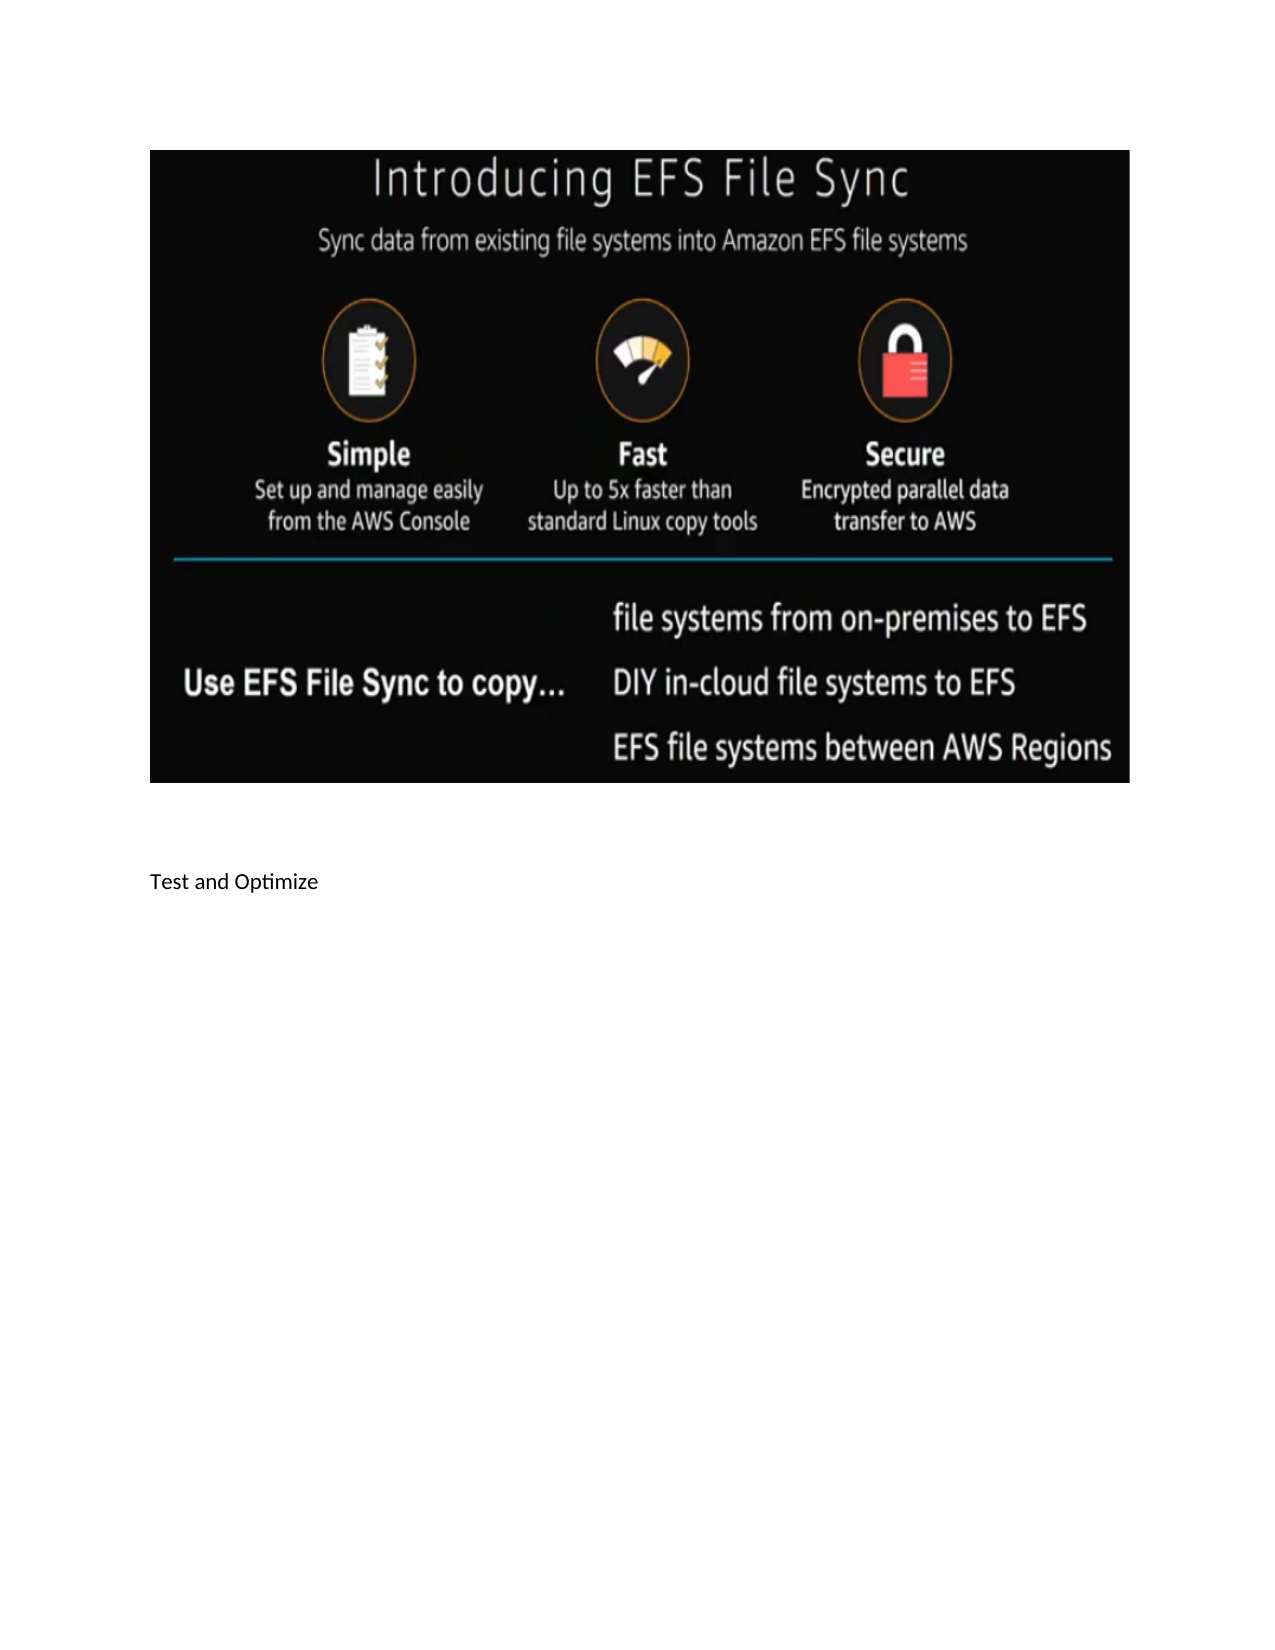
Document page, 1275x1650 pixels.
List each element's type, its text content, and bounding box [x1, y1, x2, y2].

picture [150, 150, 1130, 783]
text Test and Optimize [150, 867, 1125, 895]
